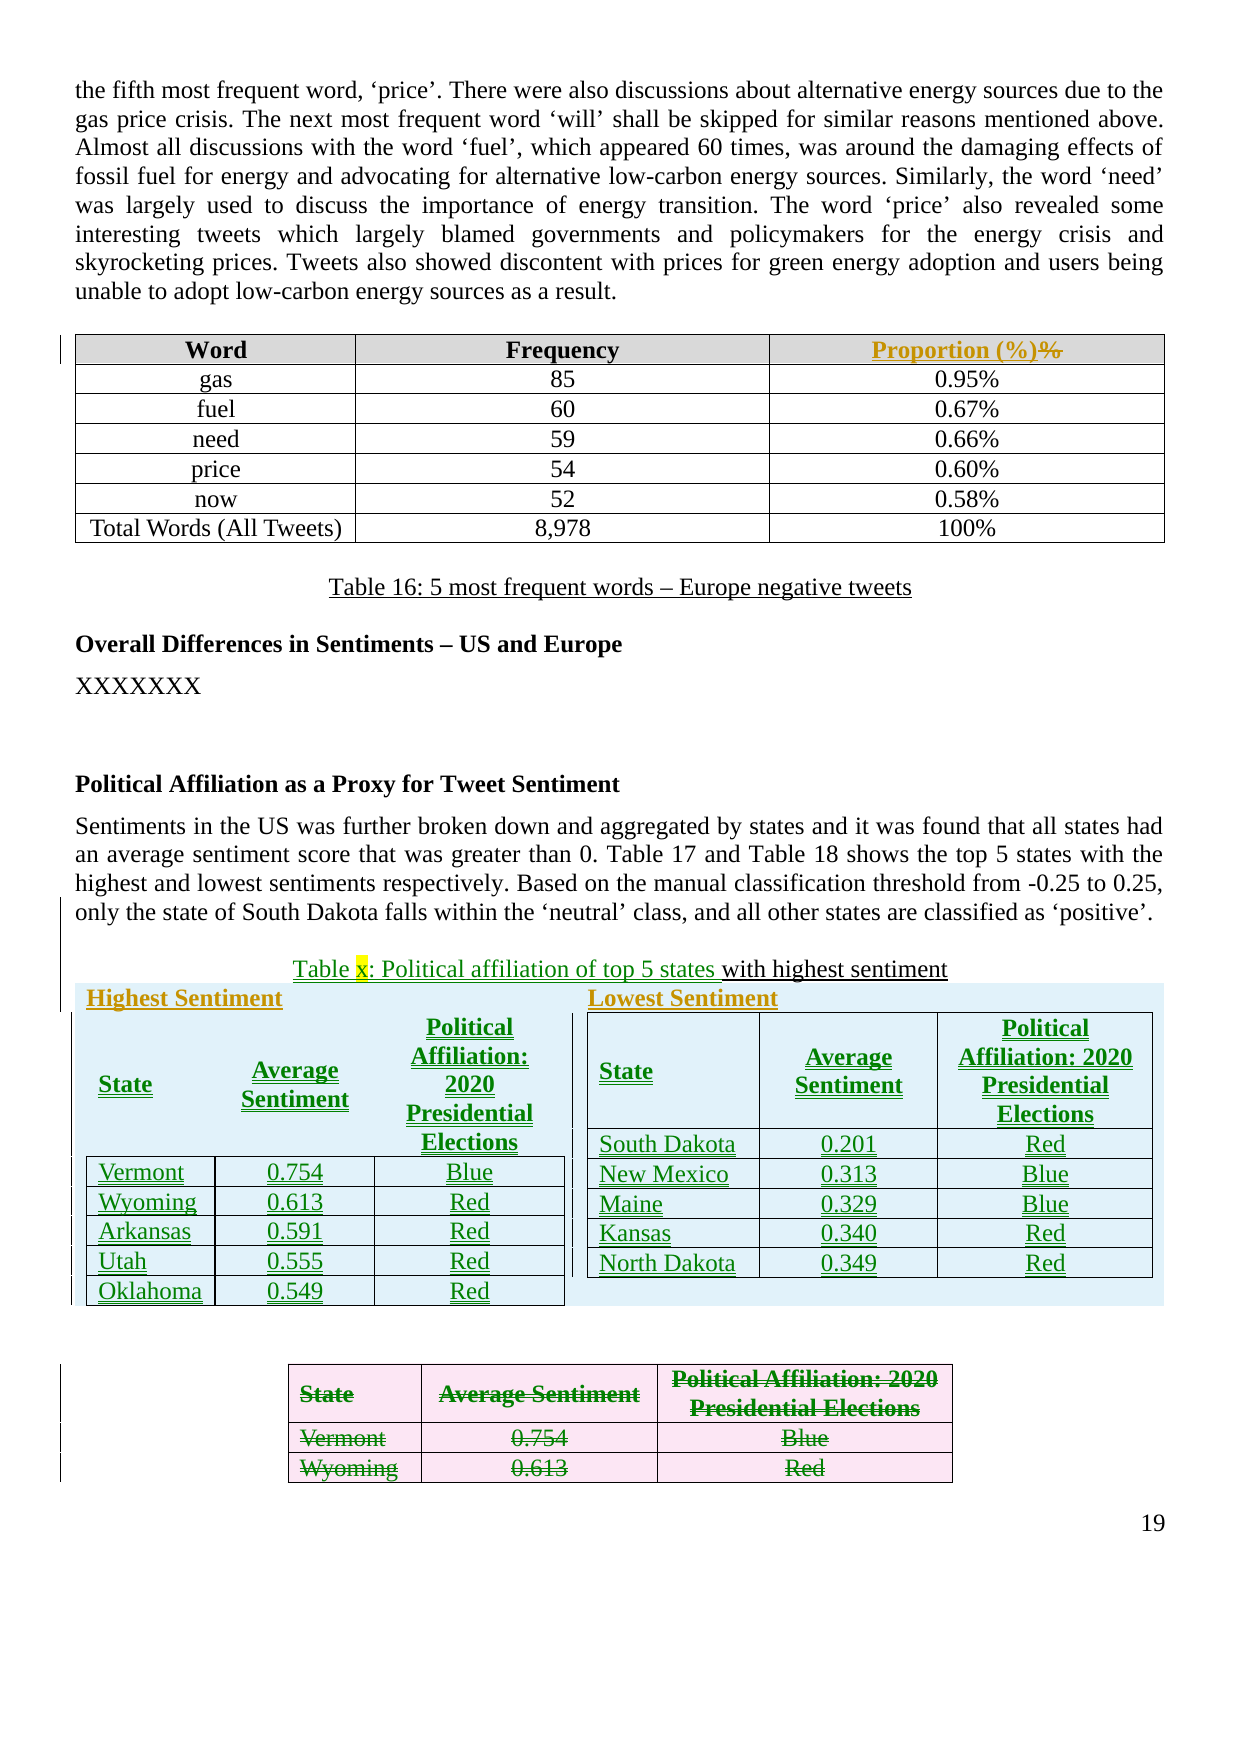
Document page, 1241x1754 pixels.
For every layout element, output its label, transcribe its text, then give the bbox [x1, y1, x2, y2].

table_cell Total Words (All Tweets) [76, 514, 355, 542]
table_cell gas [76, 365, 355, 393]
table_cell 60 [356, 394, 769, 423]
table_cell 59 [356, 424, 769, 453]
subtitle Political Affiliation as a Proxy for Tweet Sentiment [75, 769, 1165, 798]
table_cell 52 [356, 484, 769, 512]
table_cell 85 [356, 365, 769, 393]
table_cell 54 [356, 454, 769, 483]
table_cell 8,978 [356, 514, 769, 542]
table_cell 100% [770, 514, 1164, 542]
subtitle Overall Differences in Sentiments – US and Europe [75, 629, 1165, 658]
table_cell 0.58% [770, 484, 1164, 512]
table_cell fuel [76, 394, 355, 423]
table_cell price [76, 454, 355, 483]
text Sentiments in the US was further broken down and aggregated by states and it was found that all states had an average sentiment score that was greater than 0. Table 17 and Table 18 shows the top 5 states with the highest and lowest sentiments respectively. Based on the manual classification threshold from -0.25 to 0.25, only the state of South Dakota falls within the ‘neutral’ class, and all other states are classified as ‘positive’. [75, 811, 1165, 926]
table_cell 0.95% [770, 365, 1164, 393]
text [75, 75, 1165, 305]
table_cell now [76, 484, 355, 512]
table_cell 0.66% [770, 424, 1164, 453]
table_cell 0.67% [770, 394, 1164, 423]
table_cell 0.60% [770, 454, 1164, 483]
table_header Frequency [356, 335, 769, 363]
table_header [770, 335, 1164, 363]
table_cell need [76, 424, 355, 453]
subtitle XXXXXXX [75, 671, 1165, 699]
table_header Word [76, 335, 355, 363]
text Table 16: 5 most frequent words – Europe negative tweets [75, 572, 1165, 601]
